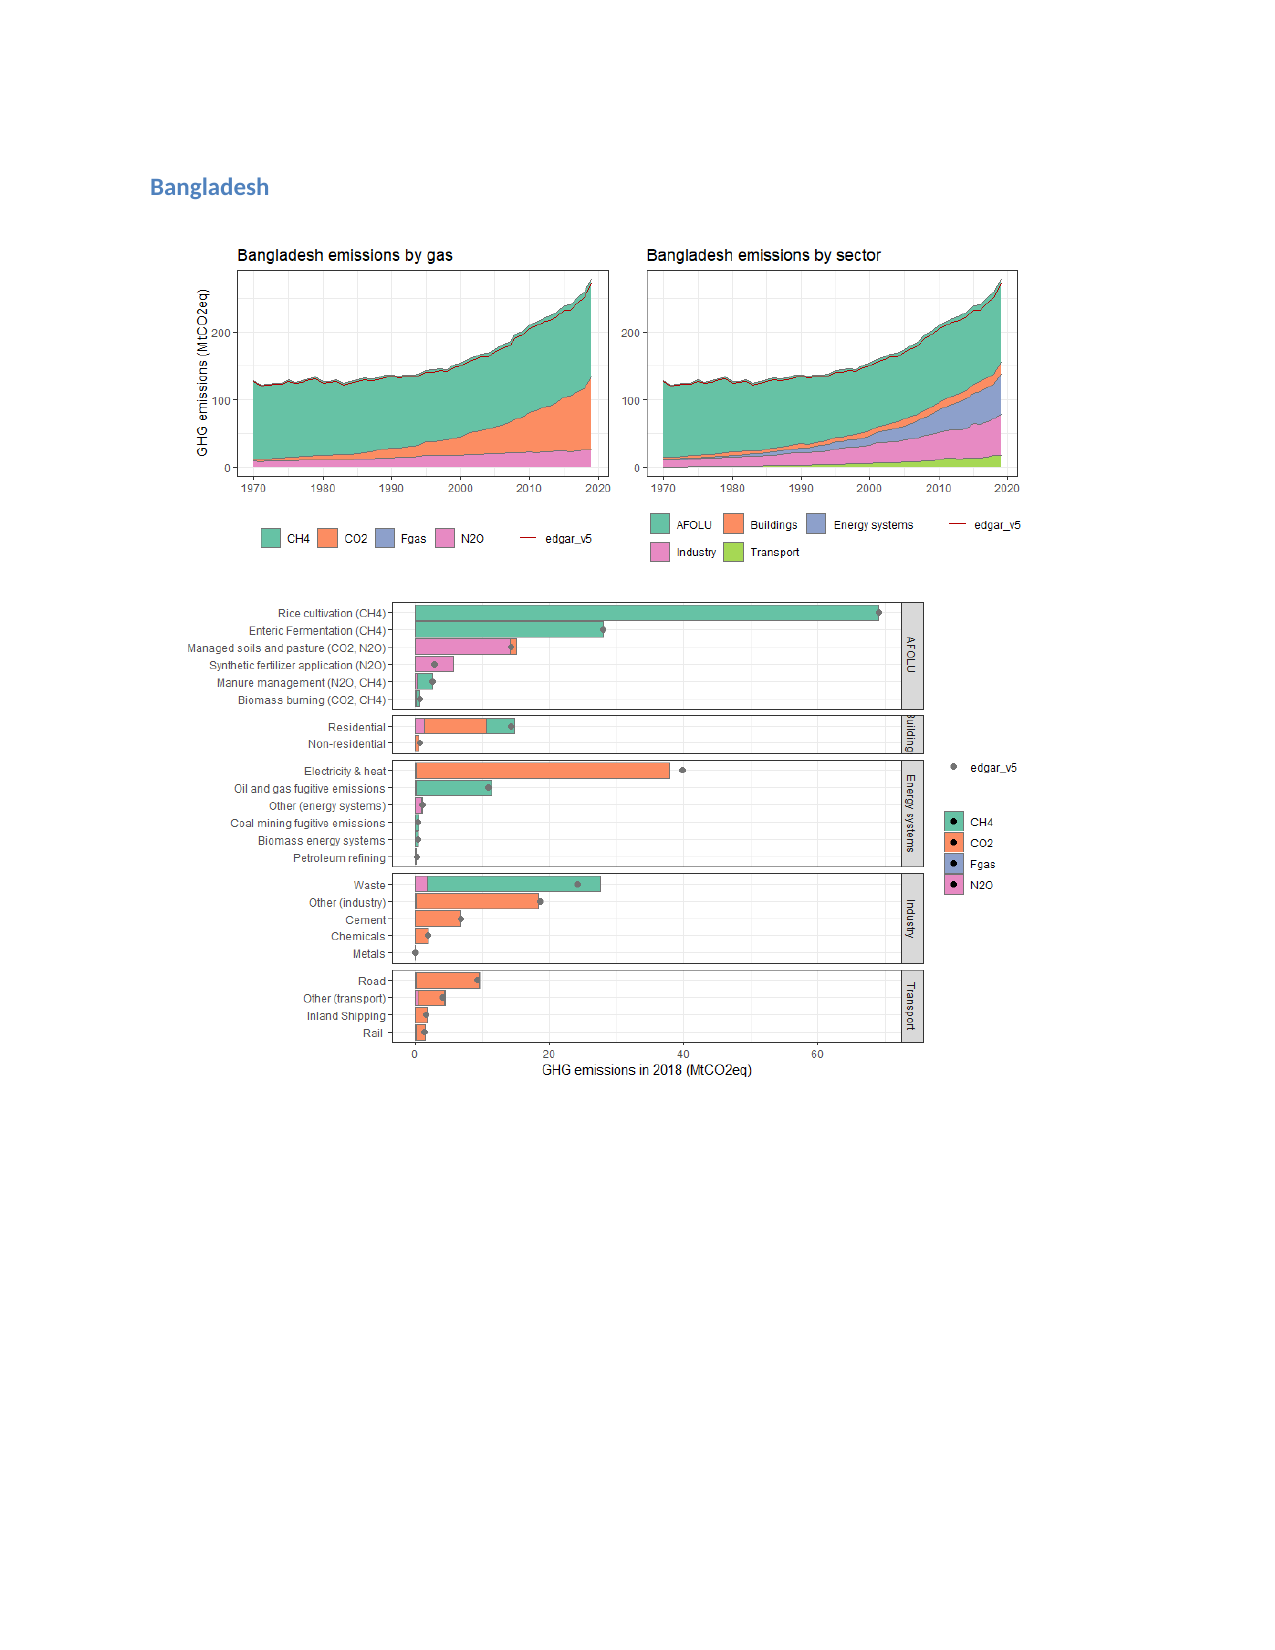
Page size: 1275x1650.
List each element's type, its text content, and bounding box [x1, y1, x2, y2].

subtitle Bangladesh [150, 171, 1125, 201]
picture [168, 220, 1044, 1096]
